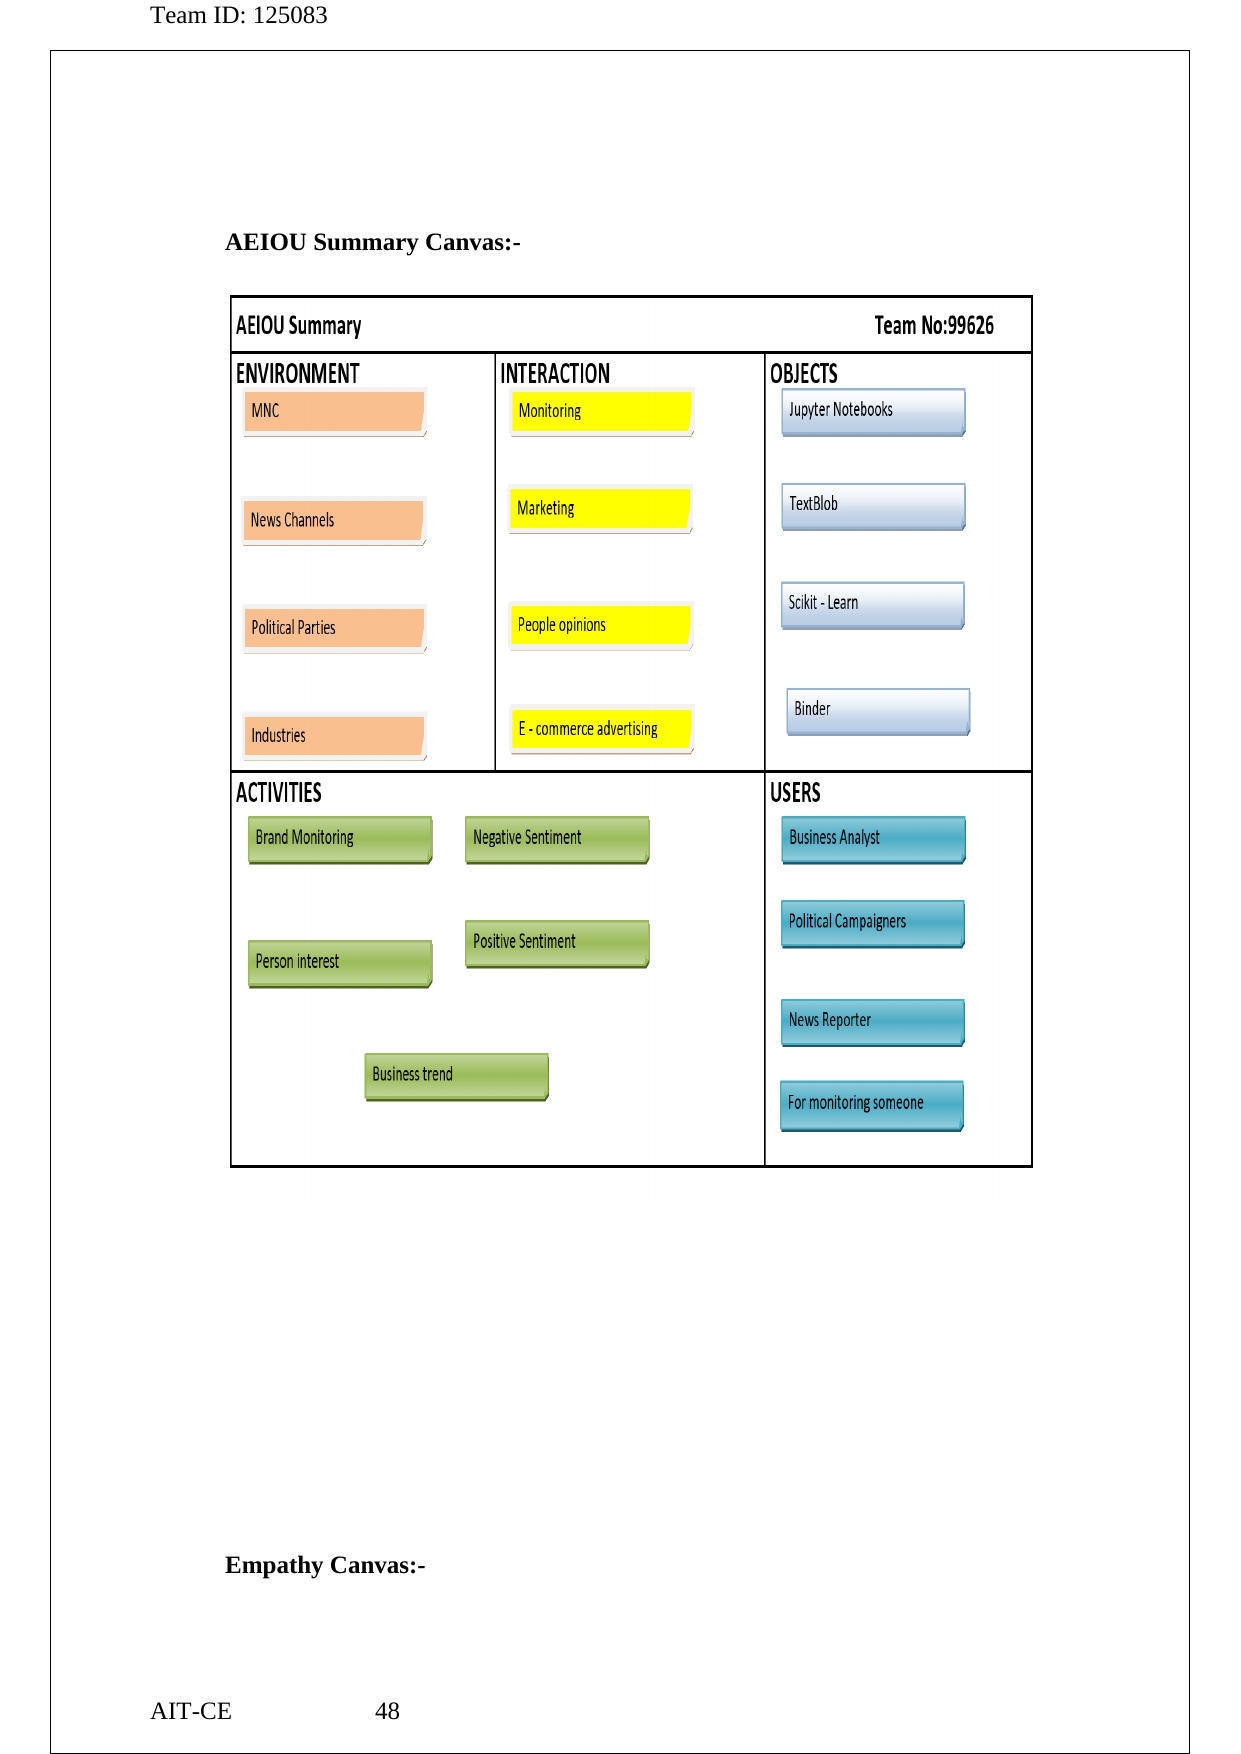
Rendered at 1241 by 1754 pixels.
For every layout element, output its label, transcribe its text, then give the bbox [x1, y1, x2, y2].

list Empathy Canvas:- [225, 1550, 1090, 1579]
list AEIOU Summary Canvas:- [225, 227, 1090, 255]
picture [225, 284, 1035, 1205]
